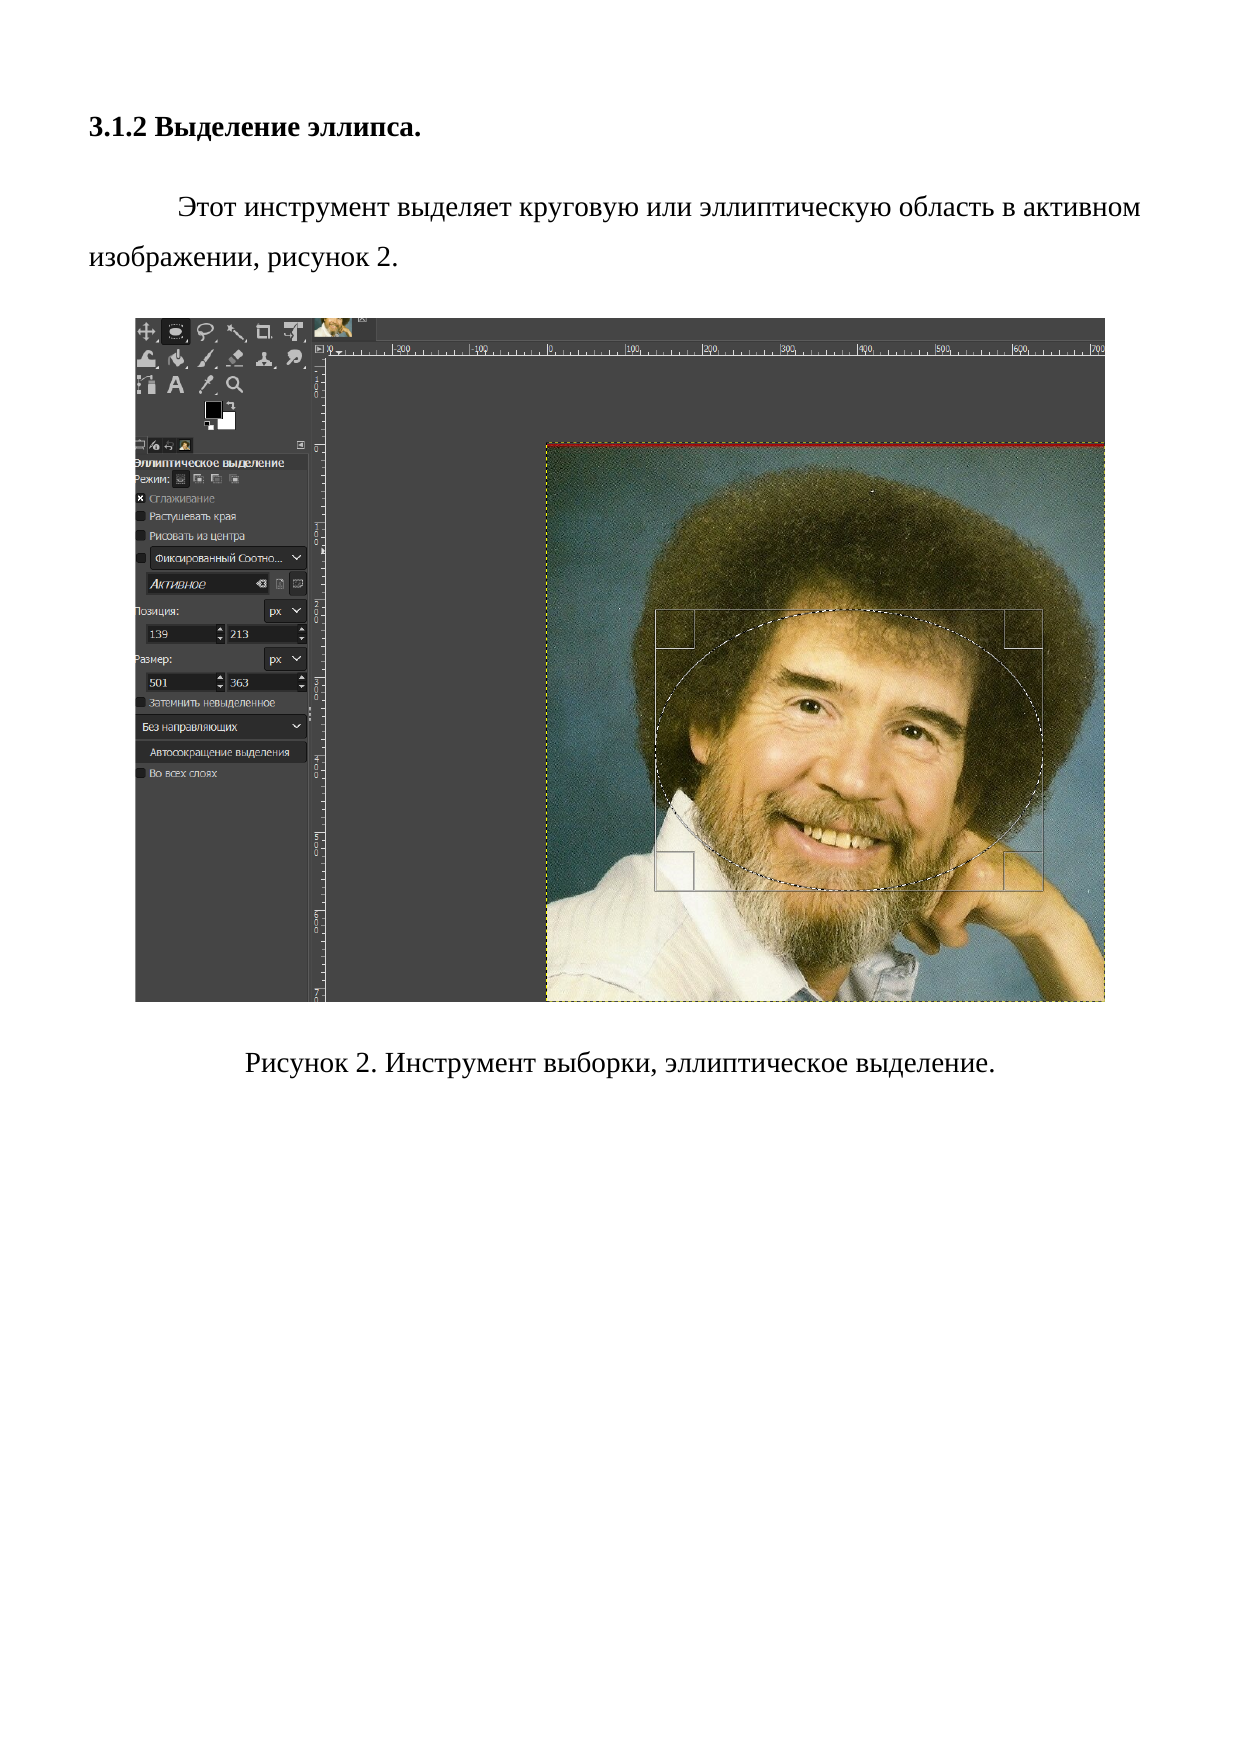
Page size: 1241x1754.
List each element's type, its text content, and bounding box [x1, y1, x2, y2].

subtitle 3.1.2 Выделение эллипса. [89, 109, 1152, 143]
picture [135, 318, 1105, 1002]
text Этот инструмент выделяет круговую или эллиптическую область в активном изображении, рисунок 2. [89, 189, 1152, 273]
text Рисунок 2. Инструмент выборки, эллиптическое выделение. [89, 1045, 1152, 1078]
